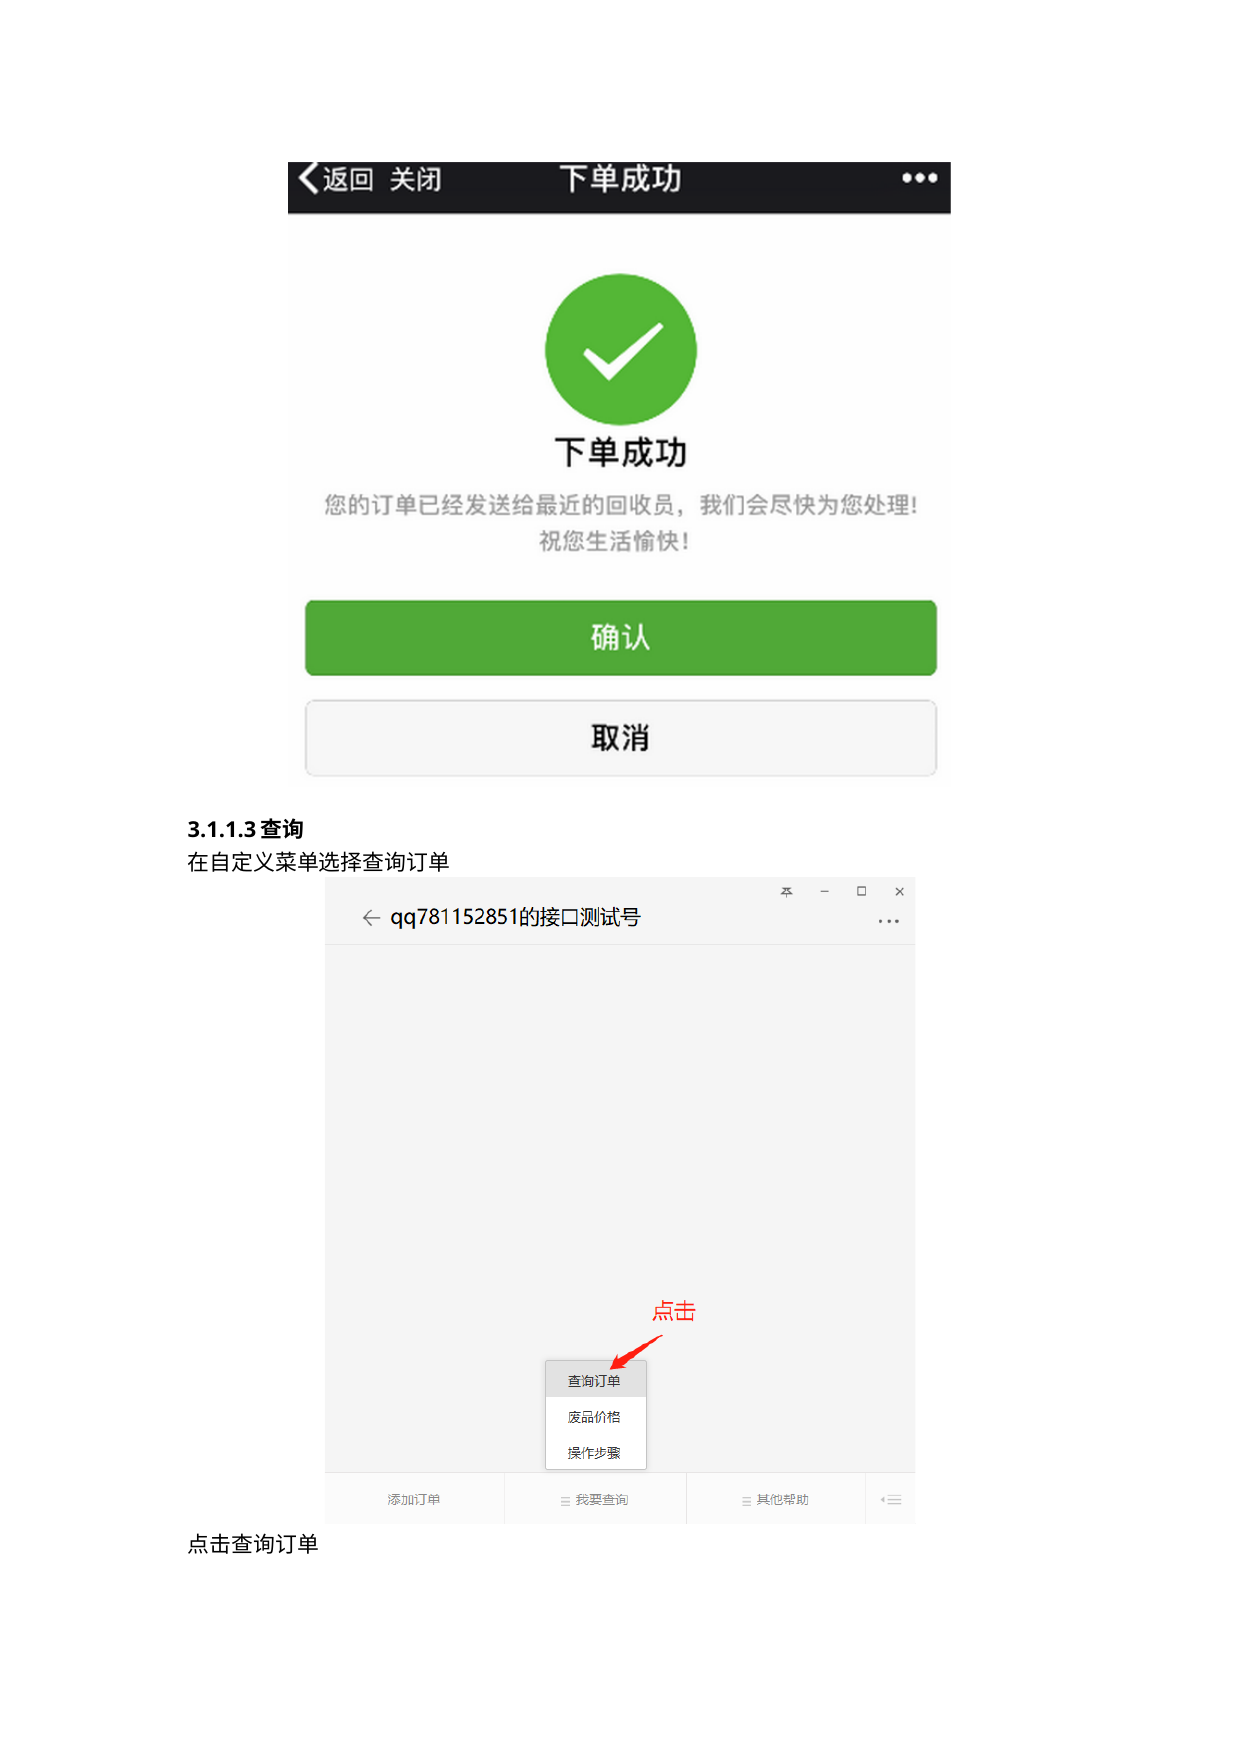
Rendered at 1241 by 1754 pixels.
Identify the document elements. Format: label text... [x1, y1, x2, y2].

text 点击查询订单 [187, 1527, 1053, 1559]
picture [288, 162, 953, 787]
text 在自定义菜单选择查询订单 [187, 844, 1053, 877]
text 3.1.1.3查询 [187, 812, 1053, 844]
picture [324, 877, 916, 1524]
